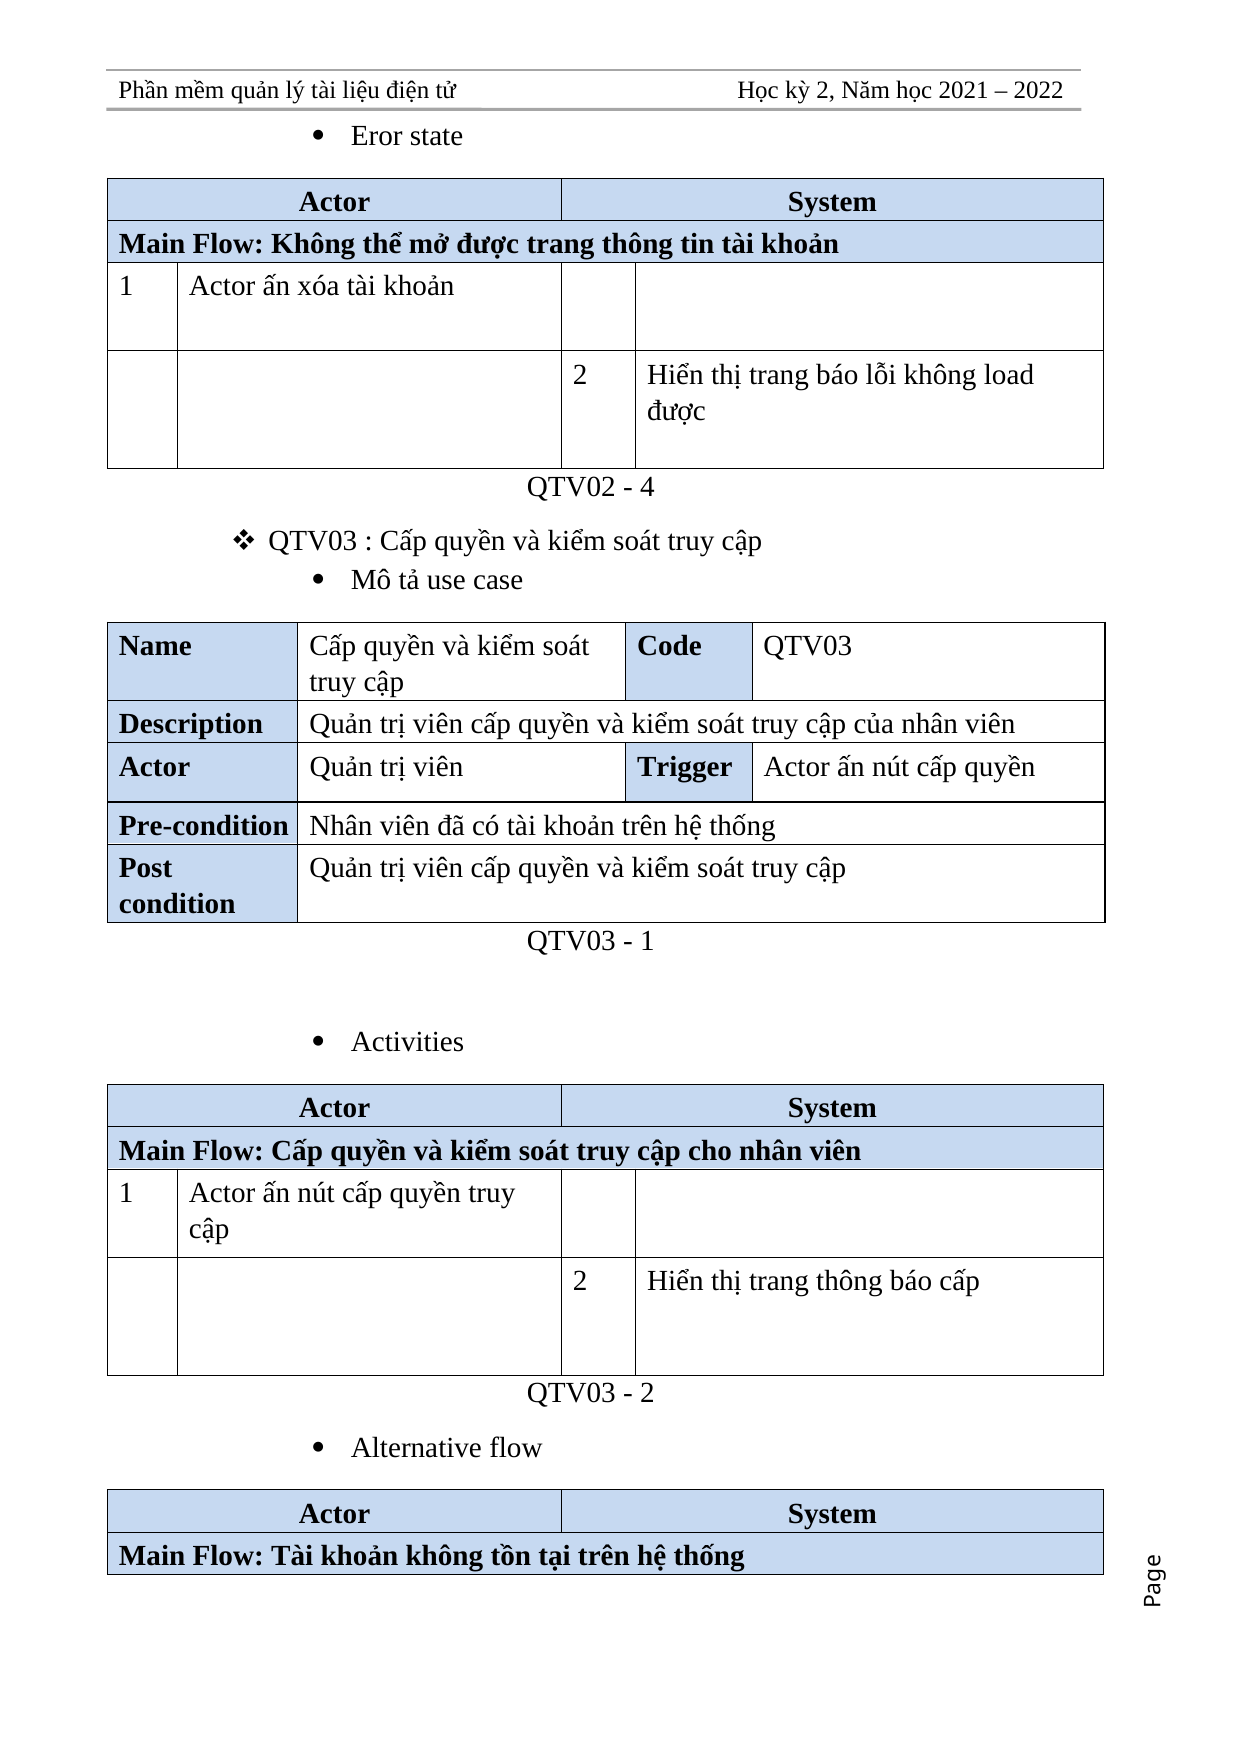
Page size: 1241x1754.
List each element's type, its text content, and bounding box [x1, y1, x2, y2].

list Eror state [313, 118, 1063, 152]
list QTV03 : Cấp quyền và kiểm soát truy cập [231, 523, 1063, 557]
table_header QTV03 [753, 623, 1104, 700]
table_header System [562, 1490, 1103, 1532]
table_header Cấp quyền và kiểm soát truy cập [298, 623, 625, 700]
table_cell Quản trị viên cấp quyền và kiểm soát truy cập của nhân viên [298, 701, 1104, 742]
table_cell Description [108, 701, 297, 742]
table_header Actor [108, 179, 561, 220]
table_cell Actor ấn nút cấp quyền truy cập [178, 1170, 561, 1257]
text QTV03 - 2 [118, 1376, 1063, 1409]
table_cell [636, 1170, 1103, 1257]
text QTV02 - 4 [118, 469, 1063, 503]
text QTV03 - 1 [118, 923, 1063, 956]
table_cell [108, 1258, 177, 1374]
table_header Actor [108, 1490, 561, 1532]
table_cell Actor ấn xóa tài khoản [178, 263, 561, 350]
table_cell Quản trị viên [298, 743, 625, 801]
table_cell Hiển thị trang thông báo cấp [636, 1258, 1103, 1374]
table_cell [108, 351, 177, 468]
table_header System [562, 1085, 1103, 1126]
table_header System [562, 179, 1103, 220]
table_cell Main Flow: Không thể mở được trang thông tin tài khoản [108, 221, 1103, 262]
table_cell Actor [108, 743, 297, 801]
table_header Name [108, 623, 297, 700]
table_cell 1 [108, 263, 177, 350]
table_cell Nhân viên đã có tài khoản trên hệ thống [298, 803, 1104, 843]
table_cell Trigger [626, 743, 752, 801]
table_cell [178, 351, 561, 468]
table_cell Quản trị viên cấp quyền và kiểm soát truy cập [298, 845, 1104, 922]
table_cell Actor ấn nút cấp quyền [753, 743, 1104, 801]
list Activities [313, 1024, 1063, 1058]
table_cell [636, 263, 1103, 350]
list Mô tả use case [313, 562, 1063, 596]
table_cell [178, 1258, 561, 1374]
table_header Code [626, 623, 752, 700]
table_cell 2 [562, 351, 635, 468]
table_cell Hiển thị trang báo lỗi không load được [636, 351, 1103, 468]
table_cell Main Flow: Tài khoản không tồn tại trên hệ thống [108, 1533, 1103, 1574]
table_cell 1 [108, 1170, 177, 1257]
table_cell Main Flow: Cấp quyền và kiểm soát truy cập cho nhân viên [108, 1127, 1103, 1168]
table_cell 2 [562, 1258, 635, 1374]
table_cell [562, 1170, 635, 1257]
table_header Actor [108, 1085, 561, 1126]
list Alternative flow [313, 1430, 1063, 1463]
table_cell Post condition [108, 845, 297, 922]
table_cell Pre-condition [108, 803, 297, 843]
table_cell [562, 263, 635, 350]
